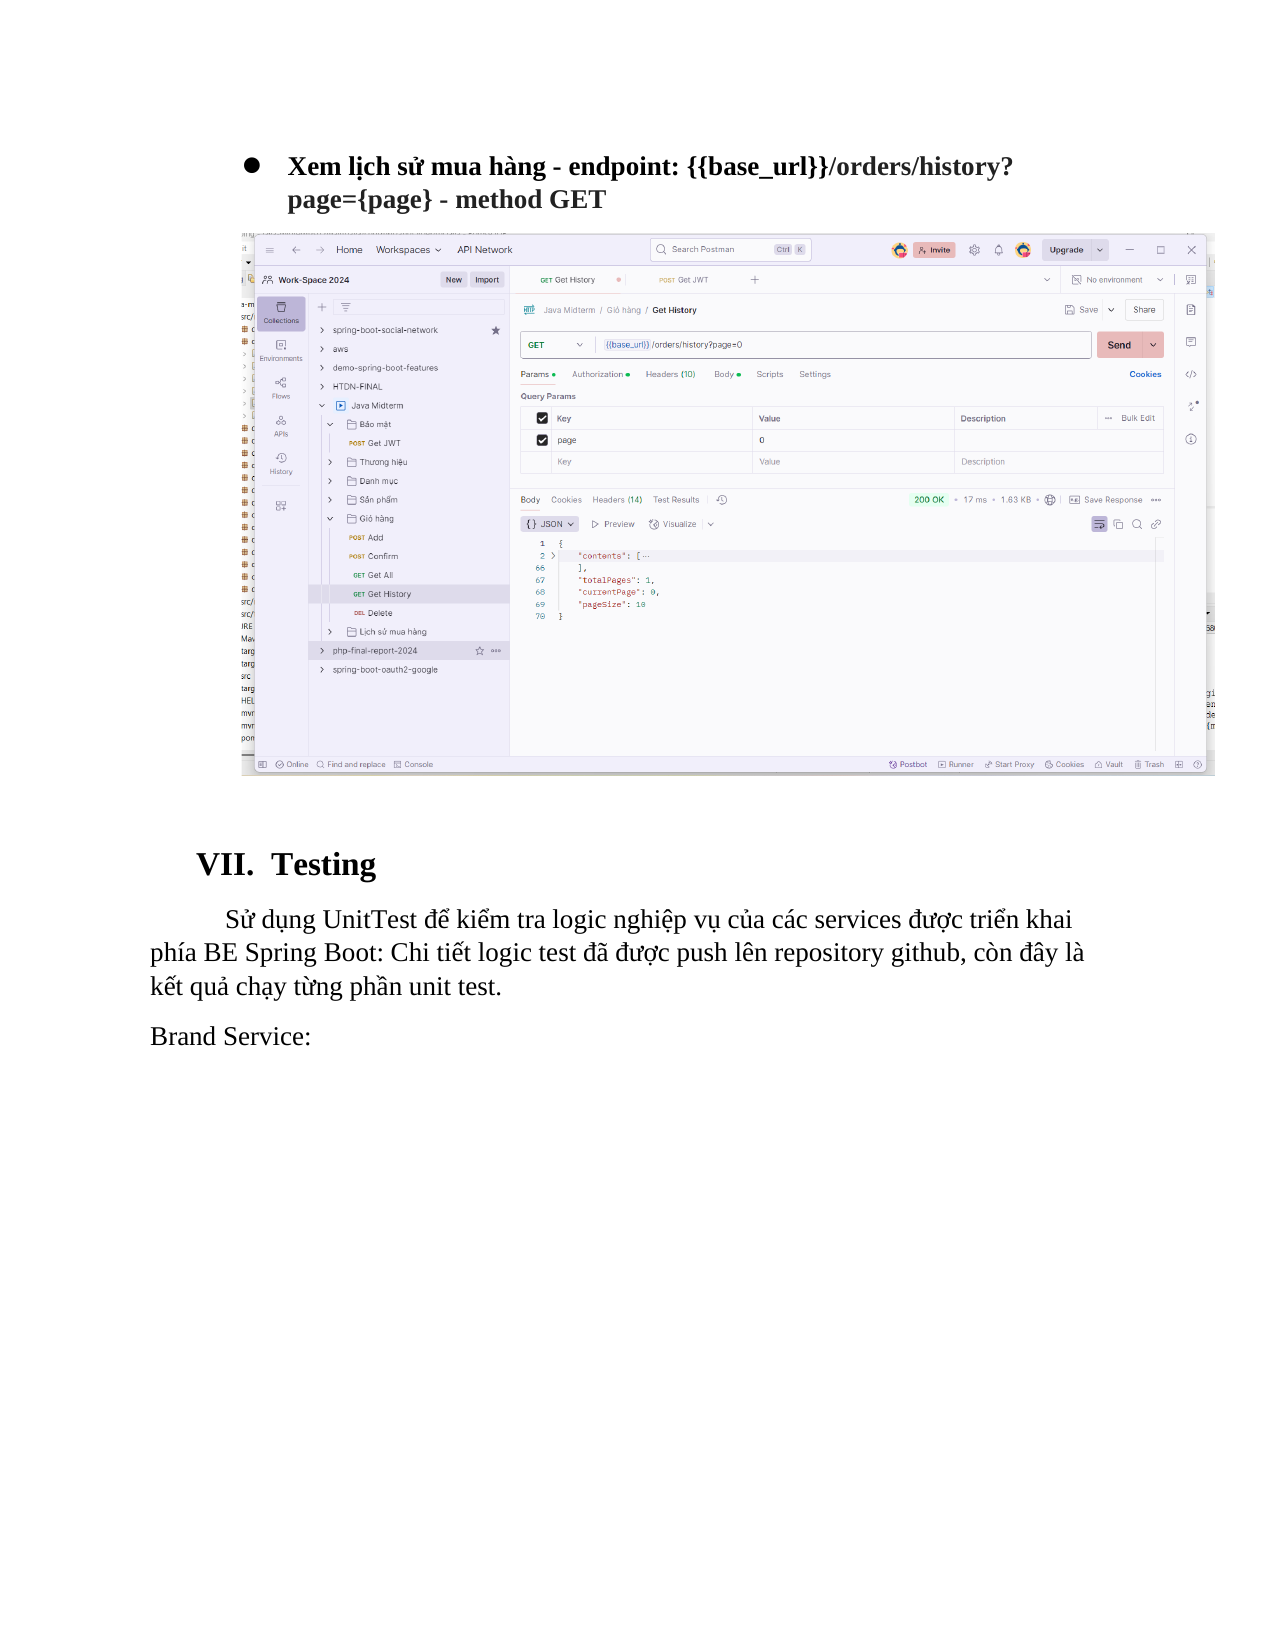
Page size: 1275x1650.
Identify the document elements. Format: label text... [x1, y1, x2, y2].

list Testing [196, 845, 1125, 883]
text Brand Service: [150, 1020, 1125, 1051]
picture [241, 233, 1215, 776]
text Sử dụng UnitTest để kiểm tra logic nghiệp vụ của các services được triển khai phía BE Spring Boot: Chi tiết logic test đã được push lên repository github, còn đây là kết quả chạy từng phần unit test. [150, 903, 1125, 1001]
text Xem lịch sử mua hàng - endpoint: {{base_url}}/orders/history?page={page} - method GET [242, 150, 1125, 215]
